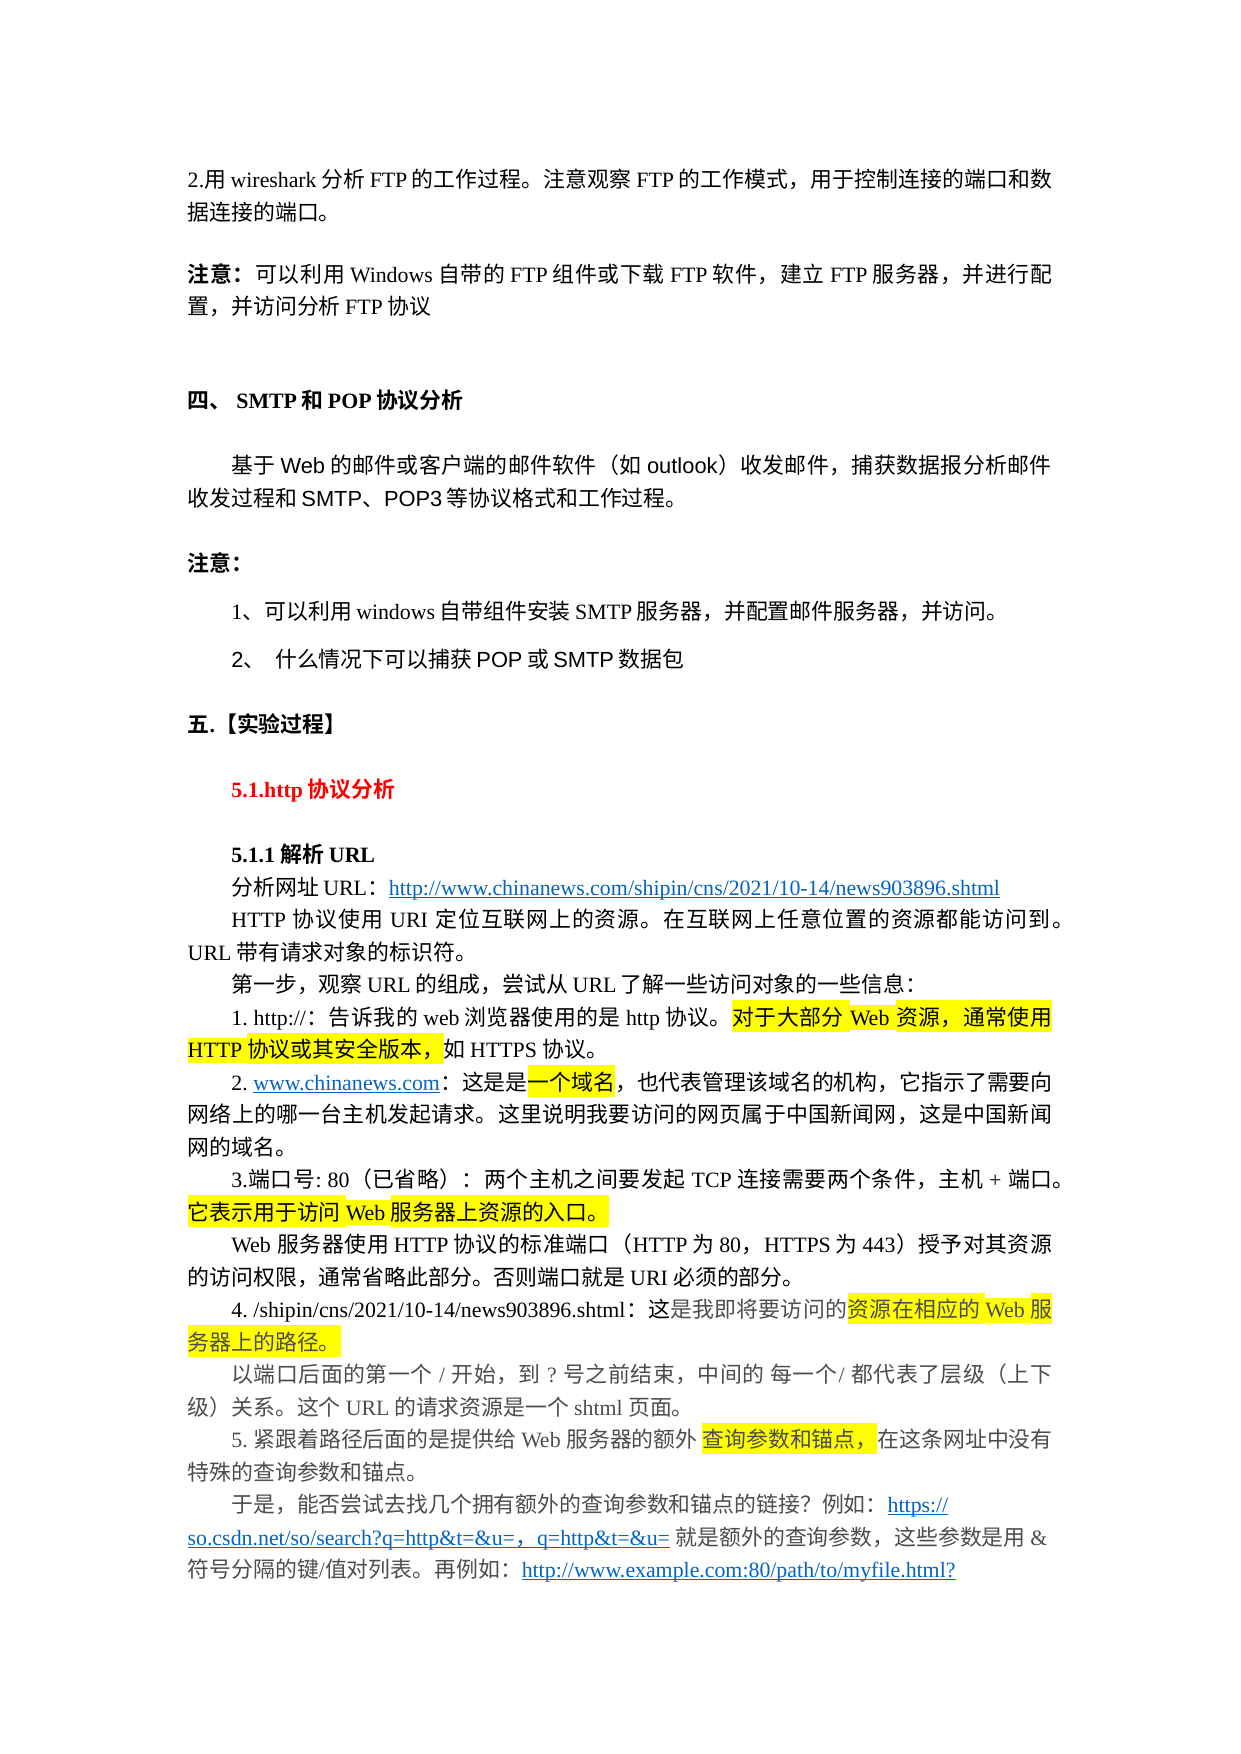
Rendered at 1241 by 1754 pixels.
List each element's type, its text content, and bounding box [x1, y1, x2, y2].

text 5.1.http协议分析 [187, 772, 1053, 804]
text 1. http://：告诉我的web浏览器使用的是http协议。对于大部分 Web 资源，通常使用 HTTP 协议或其安全版本，如HTTPS 协议。 [187, 999, 1053, 1064]
text 第一步，观察URL的组成，尝试从URL了解一些访问对象的一些信息： [187, 967, 1053, 999]
text 2、 什么情况下可以捕获POP或SMTP数据包 [187, 642, 1053, 674]
text 四、 SMTP和POP协议分析 [187, 383, 1053, 415]
text 5.1.1 解析URL [187, 837, 1053, 869]
text 以端口后面的第一个 / 开始，到 ? 号之前结束，中间的 每一个/ 都代表了层级（上下级）关系。这个 URL 的请求资源是一个 shtml 页面。 [187, 1357, 1053, 1422]
text 3.端口号: 80（已省略）：两个主机之间要发起 TCP 连接需要两个条件，主机 + 端口。它表示用于访问 Web 服务器上资源的入口。 [187, 1162, 1053, 1227]
text 2.用wireshark分析FTP的工作过程。注意观察FTP的工作模式，用于控制连接的端口和数据连接的端口。 [187, 162, 1053, 227]
text Web 服务器使用HTTP协议的标准端口（HTTP为80，HTTPS为443）授予对其资源的访问权限，通常省略此部分。否则端口就是 URI 必须的部分。 [187, 1227, 1053, 1292]
text 1、可以利用windows自带组件安装SMTP服务器，并配置邮件服务器，并访问。 [187, 594, 1053, 626]
text 注意：可以利用Windows自带的FTP组件或下载FTP软件，建立FTP服务器，并进行配置，并访问分析FTP协议 [187, 256, 1053, 321]
text HTTP 协议使用 URI 定位互联网上的资源。在互联网上任意位置的资源都能访问到。URL 带有请求对象的标识符。 [187, 902, 1053, 967]
text 分析网址URL：http://www.chinanews.com/shipin/cns/2021/10-14/news903896.shtml [187, 869, 1053, 902]
text 4. /shipin/cns/2021/10-14/news903896.shtml：这是我即将要访问的资源在相应的Web 服务器上的路径。 [187, 1292, 1053, 1357]
text 基于Web的邮件或客户端的邮件软件（如outlook）收发邮件，捕获数据报分析邮件收发过程和SMTP、POP3等协议格式和工作过程。 [187, 448, 1053, 513]
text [187, 1487, 1053, 1584]
text 2. www.chinanews.com：这是是一个域名，也代表管理该域名的机构，它指示了需要向网络上的哪一台主机发起请求。这里说明我要访问的网页属于中国新闻网，这是中国新闻网的域名。 [187, 1064, 1053, 1162]
text 5. 紧跟着路径后面的是提供给 Web 服务器的额外 查询参数和锚点，在这条网址中没有特殊的查询参数和锚点。 [187, 1422, 1053, 1487]
text 注意： [187, 545, 1053, 578]
text 五.【实验过程】 [187, 707, 1053, 739]
